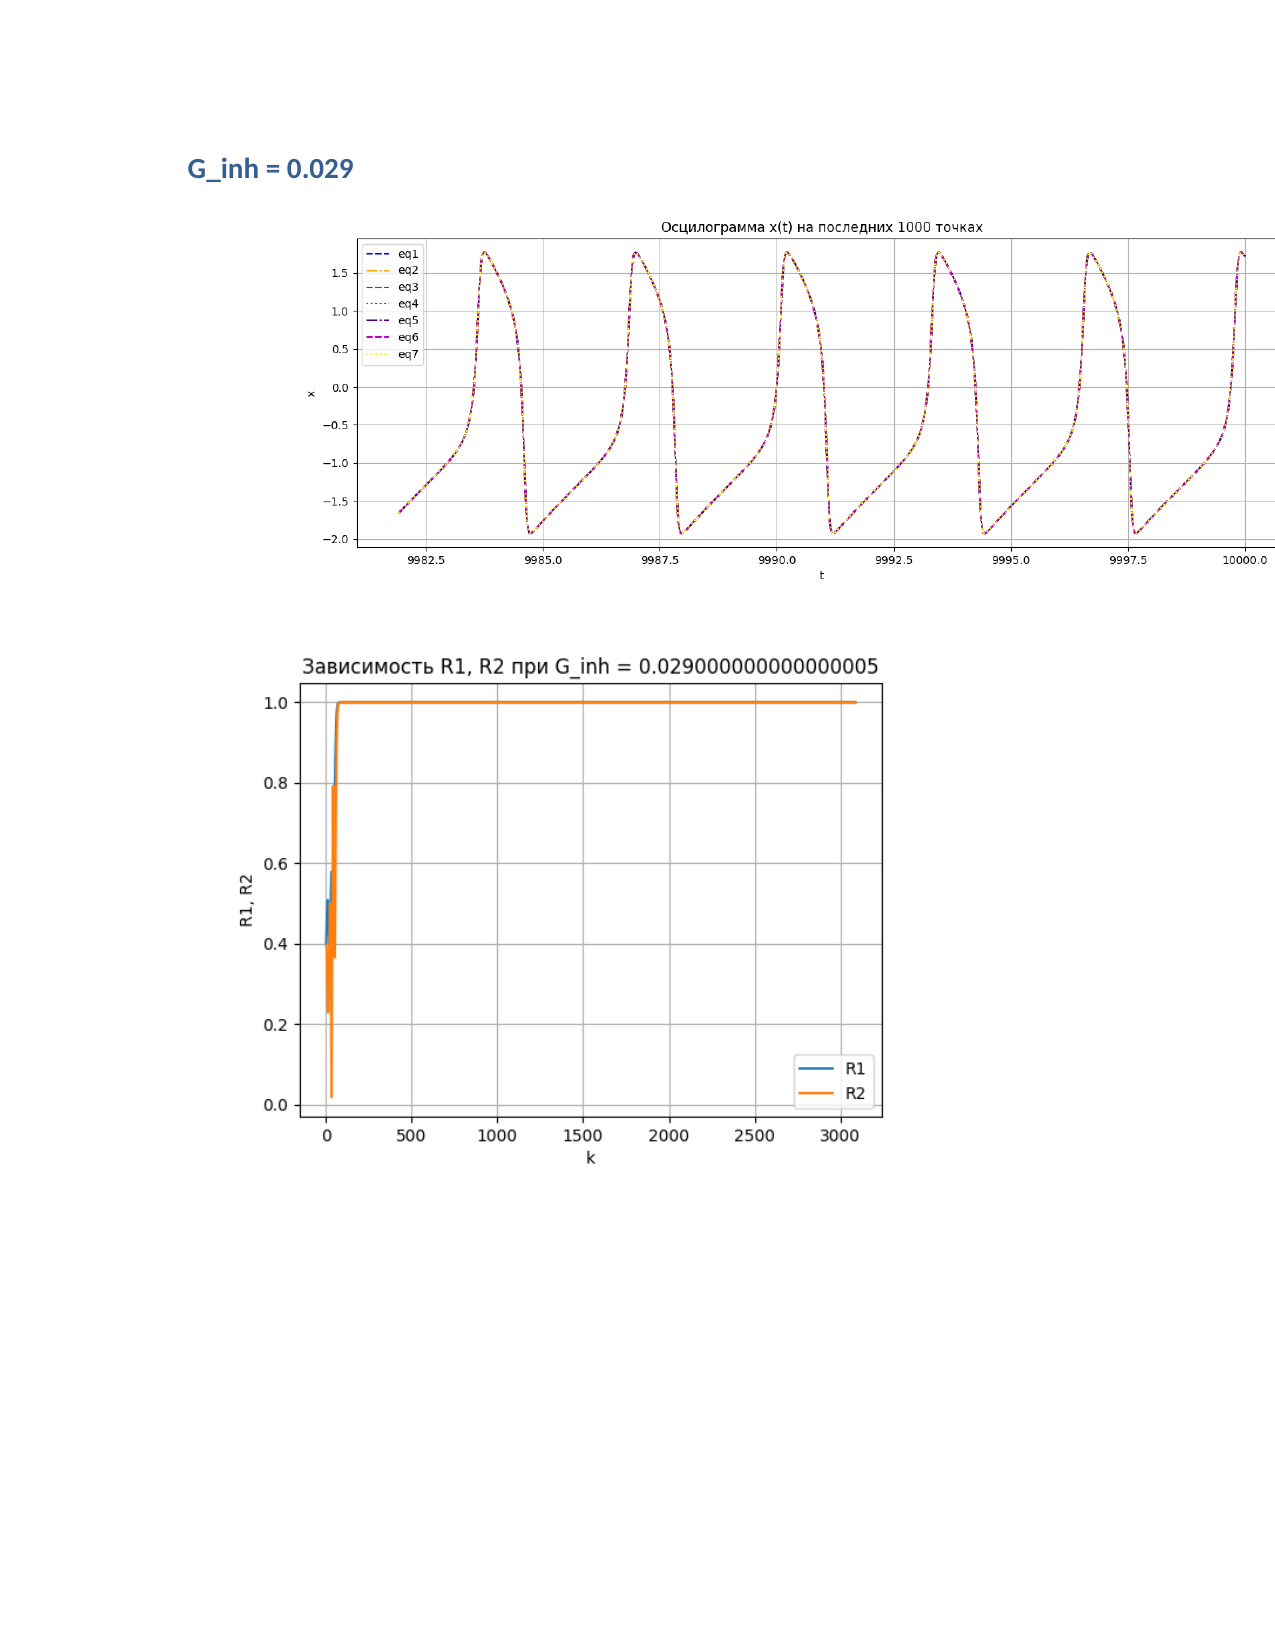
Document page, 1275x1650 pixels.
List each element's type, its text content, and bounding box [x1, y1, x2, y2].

subtitle G_inh = 0.029 [187, 150, 1087, 186]
picture [206, 191, 1275, 591]
picture [206, 615, 957, 1179]
